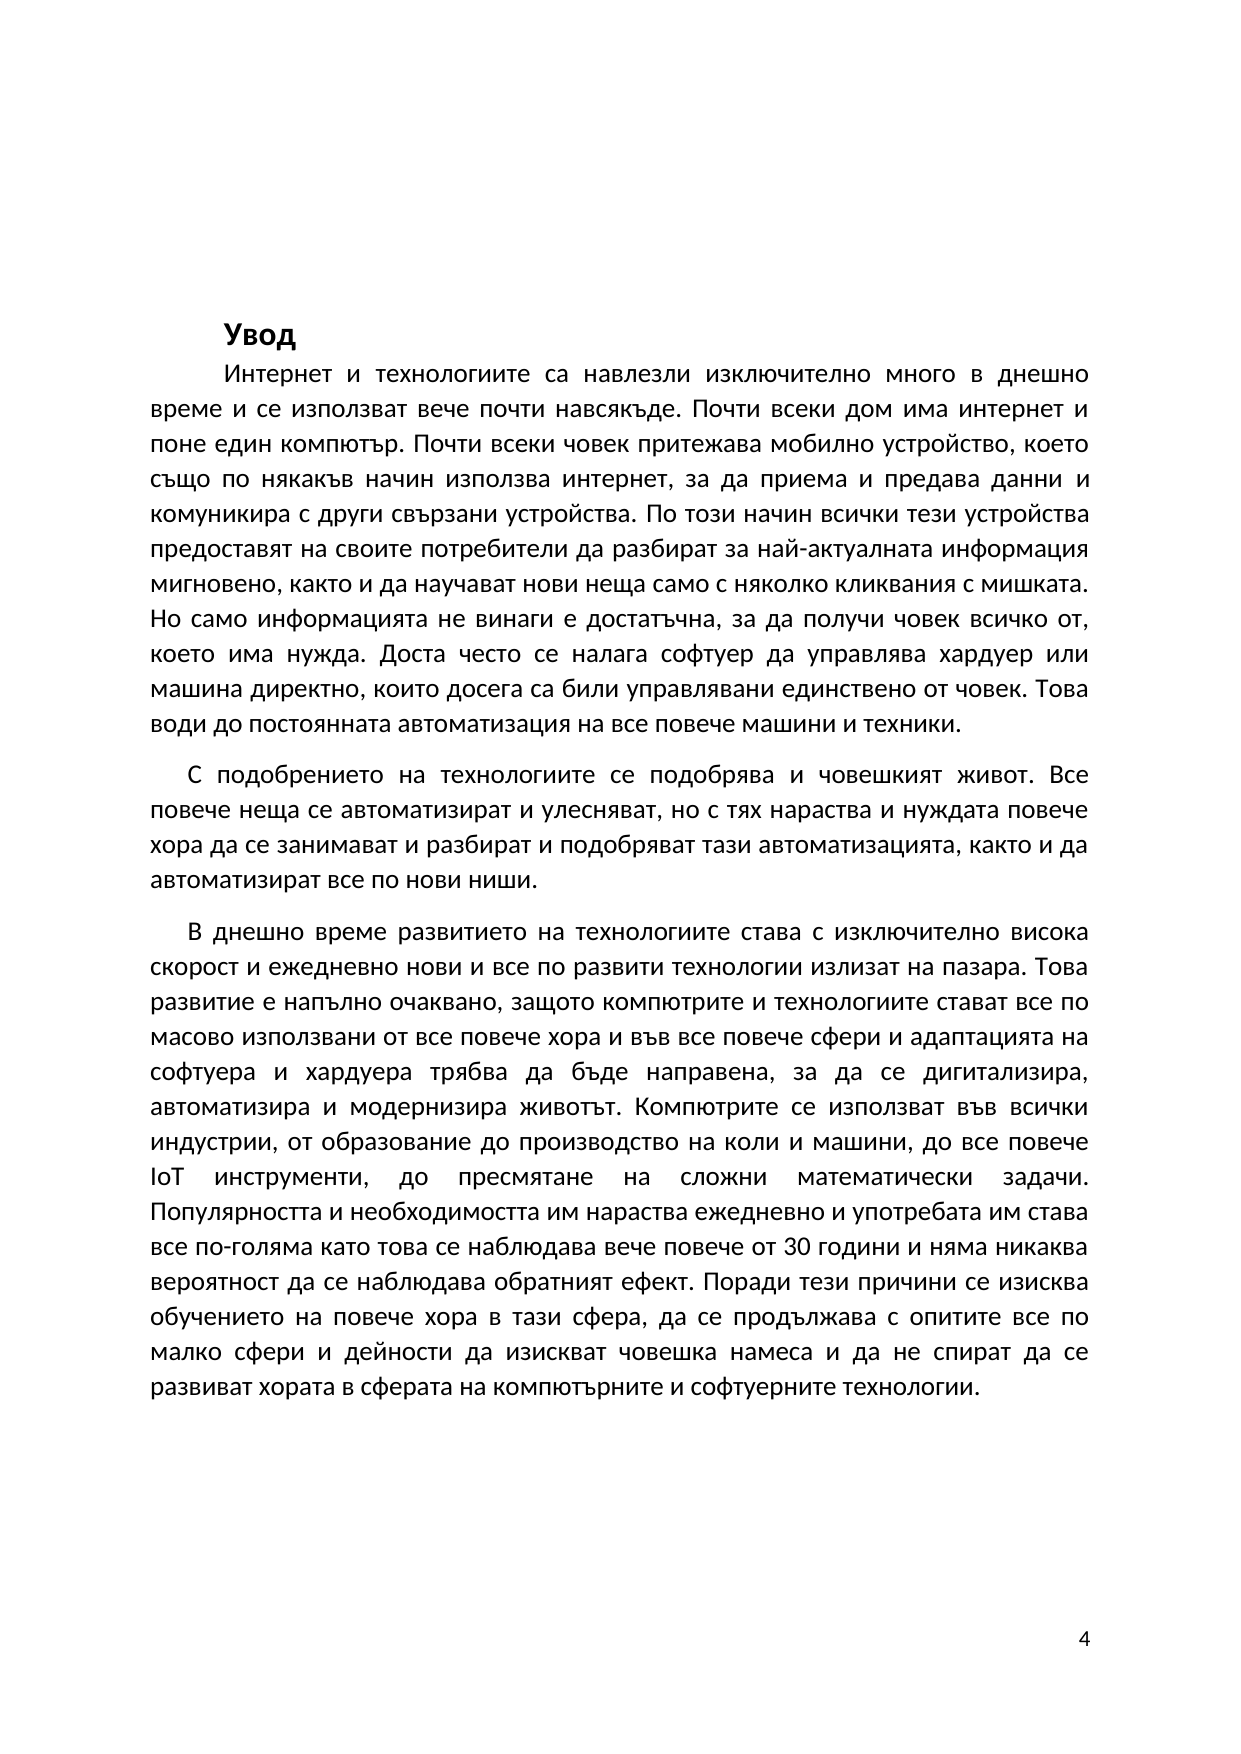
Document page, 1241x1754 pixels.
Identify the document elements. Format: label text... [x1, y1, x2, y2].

text Интернет и технологиите са навлезли изключително много в днешно време и се използват вече почти навсякъде. Почти всеки дом има интернет и поне един компютър. Почти всеки човек притежава мобилно устройство, което също по някакъв начин използва интернет, за да приема и предава данни и комуникира с други свързани устройства. По този начин всички тези устройства предоставят на своите потребители да разбират за най-актуалната информация мигновено, както и да научават нови неща само с няколко кликвания с мишката. Но само информацията не винаги е достатъчна, за да получи човек всичко от, което има нужда. Доста често се налага софтуер да управлява хардуер или машина директно, които досега са били управлявани единствено от човек. Това води до постоянната автоматизация на все повече машини и техники. [150, 356, 1090, 739]
subtitle Увод [150, 313, 1090, 354]
text В днешно време развитието на технологиите става с изключително висока скорост и ежедневно нови и все по развити технологии излизат на пазара. Това развитие е напълно очаквано, защото компютрите и технологиите стават все по масово използвани от все повече хора и във все повече сфери и адаптацията на софтуера и хардуера трябва да бъде направена, за да се дигитализира, автоматизира и модернизира животът. Компютрите се използват във всички индустрии, от образование до производство на коли и машини, до все повече IoT инструменти, до пресмятане на сложни математически задачи. Популярността и необходимостта им нараства ежедневно и употребата им става все по-голяма като това се наблюдава вече повече от 30 години и няма никаква вероятност да се наблюдава обратният ефект. Поради тези причини се изисква обучението на повече хора в тази сфера, да се продължава с опитите все по малко сфери и дейности да изискват човешка намеса и да не спират да се развиват хората в сферата на компютърните и софтуерните технологии. [150, 914, 1090, 1402]
text С подобрението на технологиите се подобрява и човешкият живот. Все повече неща се автоматизират и улесняват, но с тях нараства и нуждата повече хора да се занимават и разбират и подобряват тази автоматизацията, както и да автоматизират все по нови ниши. [150, 758, 1090, 896]
